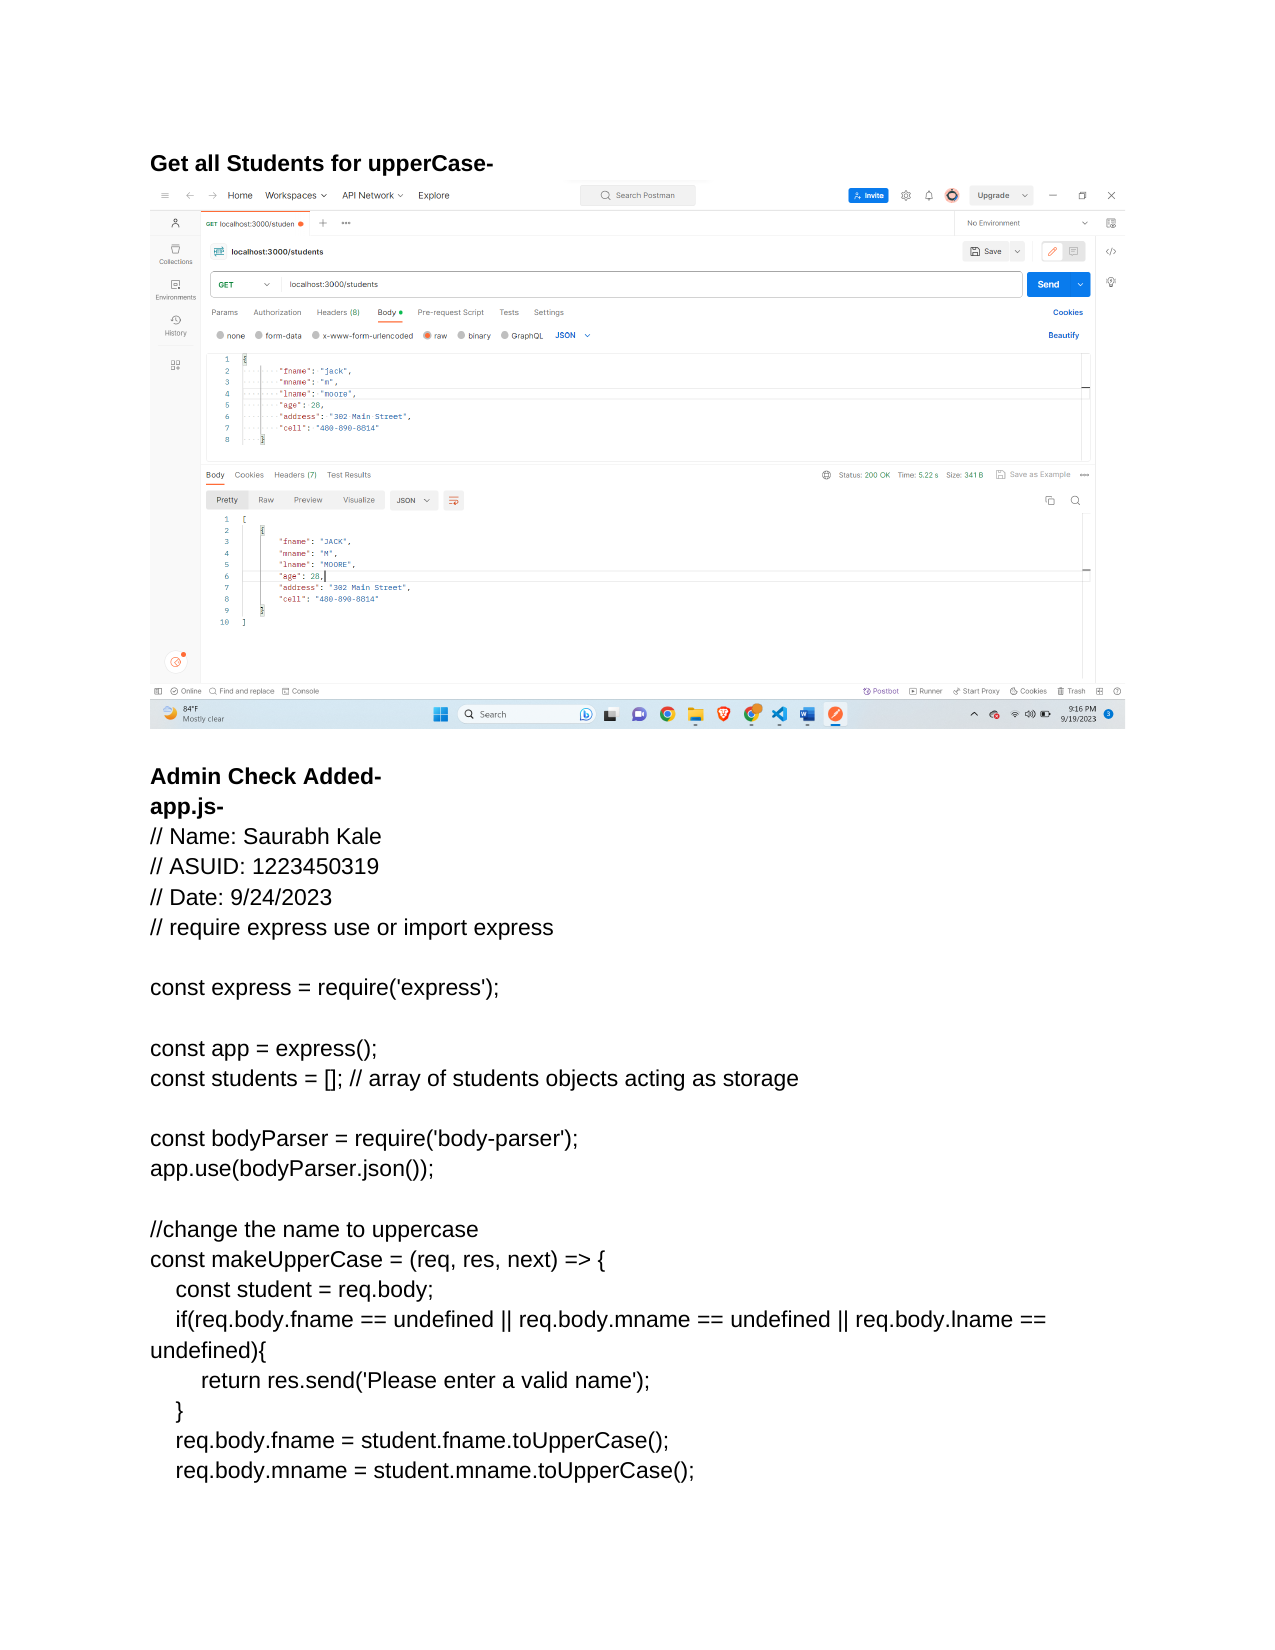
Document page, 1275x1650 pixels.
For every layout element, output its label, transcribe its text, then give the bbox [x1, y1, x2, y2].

text if(req.body.fname == undefined || req.body.mname == undefined || req.body.lname == undefined){ [150, 1306, 1125, 1363]
text app.use(bodyParser.json()); [150, 1155, 1125, 1182]
text const bodyParser = require('body-parser'); [150, 1125, 1125, 1152]
text const students = []; // array of students objects acting as storage [150, 1065, 1125, 1091]
text //change the name to uppercase [150, 1216, 1125, 1242]
text // Name: Saurabh Kale [150, 823, 1125, 849]
text const express = require('express'); [150, 974, 1125, 1001]
text req.body.fname = student.fname.toUpperCase(); [150, 1427, 1125, 1454]
text Admin Check Added- [150, 763, 1125, 789]
text // require express use or import express [150, 914, 1125, 940]
text app.js- [150, 793, 1125, 819]
text const makeUpperCase = (req, res, next) => { [150, 1246, 1125, 1272]
text return res.send('Please enter a valid name'); [150, 1367, 1125, 1393]
text req.body.mname = student.mname.toUpperCase(); [150, 1457, 1125, 1484]
text const student = req.body; [150, 1276, 1125, 1303]
picture [150, 180, 1125, 729]
text } [150, 1397, 1125, 1423]
text // Date: 9/24/2023 [150, 883, 1125, 910]
text // ASUID: 1223450319 [150, 853, 1125, 880]
text Get all Students for upperCase- [150, 150, 1125, 176]
text const app = express(); [150, 1034, 1125, 1061]
